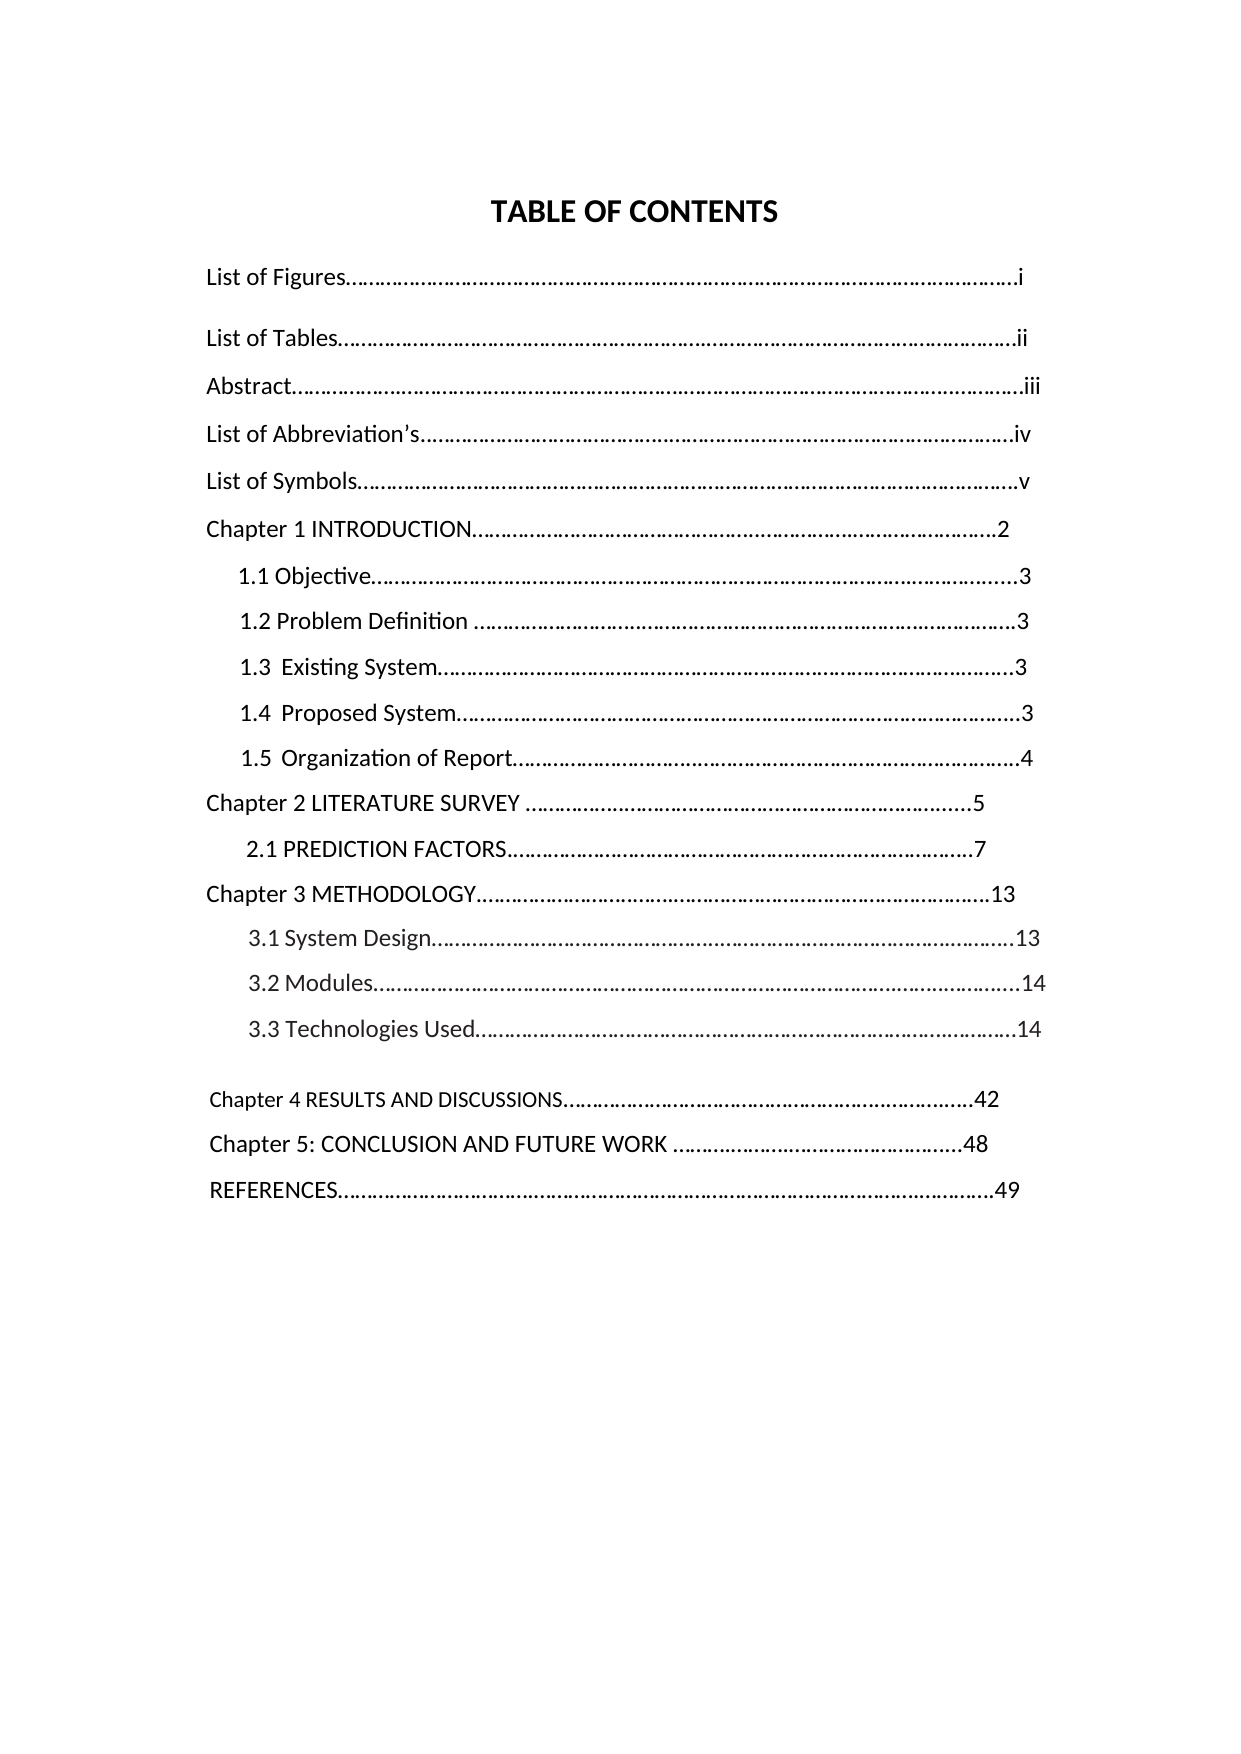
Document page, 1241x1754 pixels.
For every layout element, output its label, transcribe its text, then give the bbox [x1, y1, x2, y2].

table_cell Chapter 5: CONCLUSION AND FUTURE WORK ……….……….………………………...48 REFERENCES…………………………….………………………………………………………….………….49 [209, 1128, 1056, 1219]
table_cell Chapter 1 INTRODUCTION…………………………………………..…………….…………………….2 [206, 513, 1062, 561]
table_cell Chapter 2 LITERATURE SURVEY ……………..………………………………………………......5 2.1 PREDICTION FACTORS.……………………………………………………………………..7 [206, 787, 1062, 878]
table_cell List of Symbols…………………………………………………………………………………………………….v [206, 465, 1062, 513]
table_header TABLE OF CONTENTS [206, 190, 1062, 261]
table_cell 1.1 Objective………………………………………………………………………………….…………......3 [206, 561, 1062, 605]
table_cell List of Figures………………………………………………………………………………………………………i [206, 261, 1062, 323]
table_header Chapter 4 RESULTS AND DISCUSSIONS………………………………………………..……….…..42 [209, 1083, 1056, 1128]
table_cell List of Tables……………………………………………………….………………………………………………ii [206, 323, 1062, 370]
table_cell Abstract……………….………………………………………….………………………………………..…………iii [206, 370, 1062, 418]
table_header Chapter 3 METHODOLOGY.……………………..…….……………………………………………….13 [206, 878, 1066, 923]
table_cell 3.2 Modules……………………………………………………………………………….……..………....14 3.3 Technologies Used……………………………………………………………………….…………14 [206, 968, 1066, 1058]
table_cell 1.2 Problem Definition ………………………..………………………………………….…………….3 1.3 Existing System……………………………………………………………………………….……...3 1.4 Proposed System……………………………………………………………………………………..3 1.5 Organization of Report…………………………..………………………………………………..4 [206, 605, 1062, 787]
table_cell List of Abbreviation’s..…………………………………..……………………………………………………iv [206, 418, 1062, 465]
table_cell 3.1 System Design…………………………………………..………………………………….………..13 [206, 923, 1066, 967]
